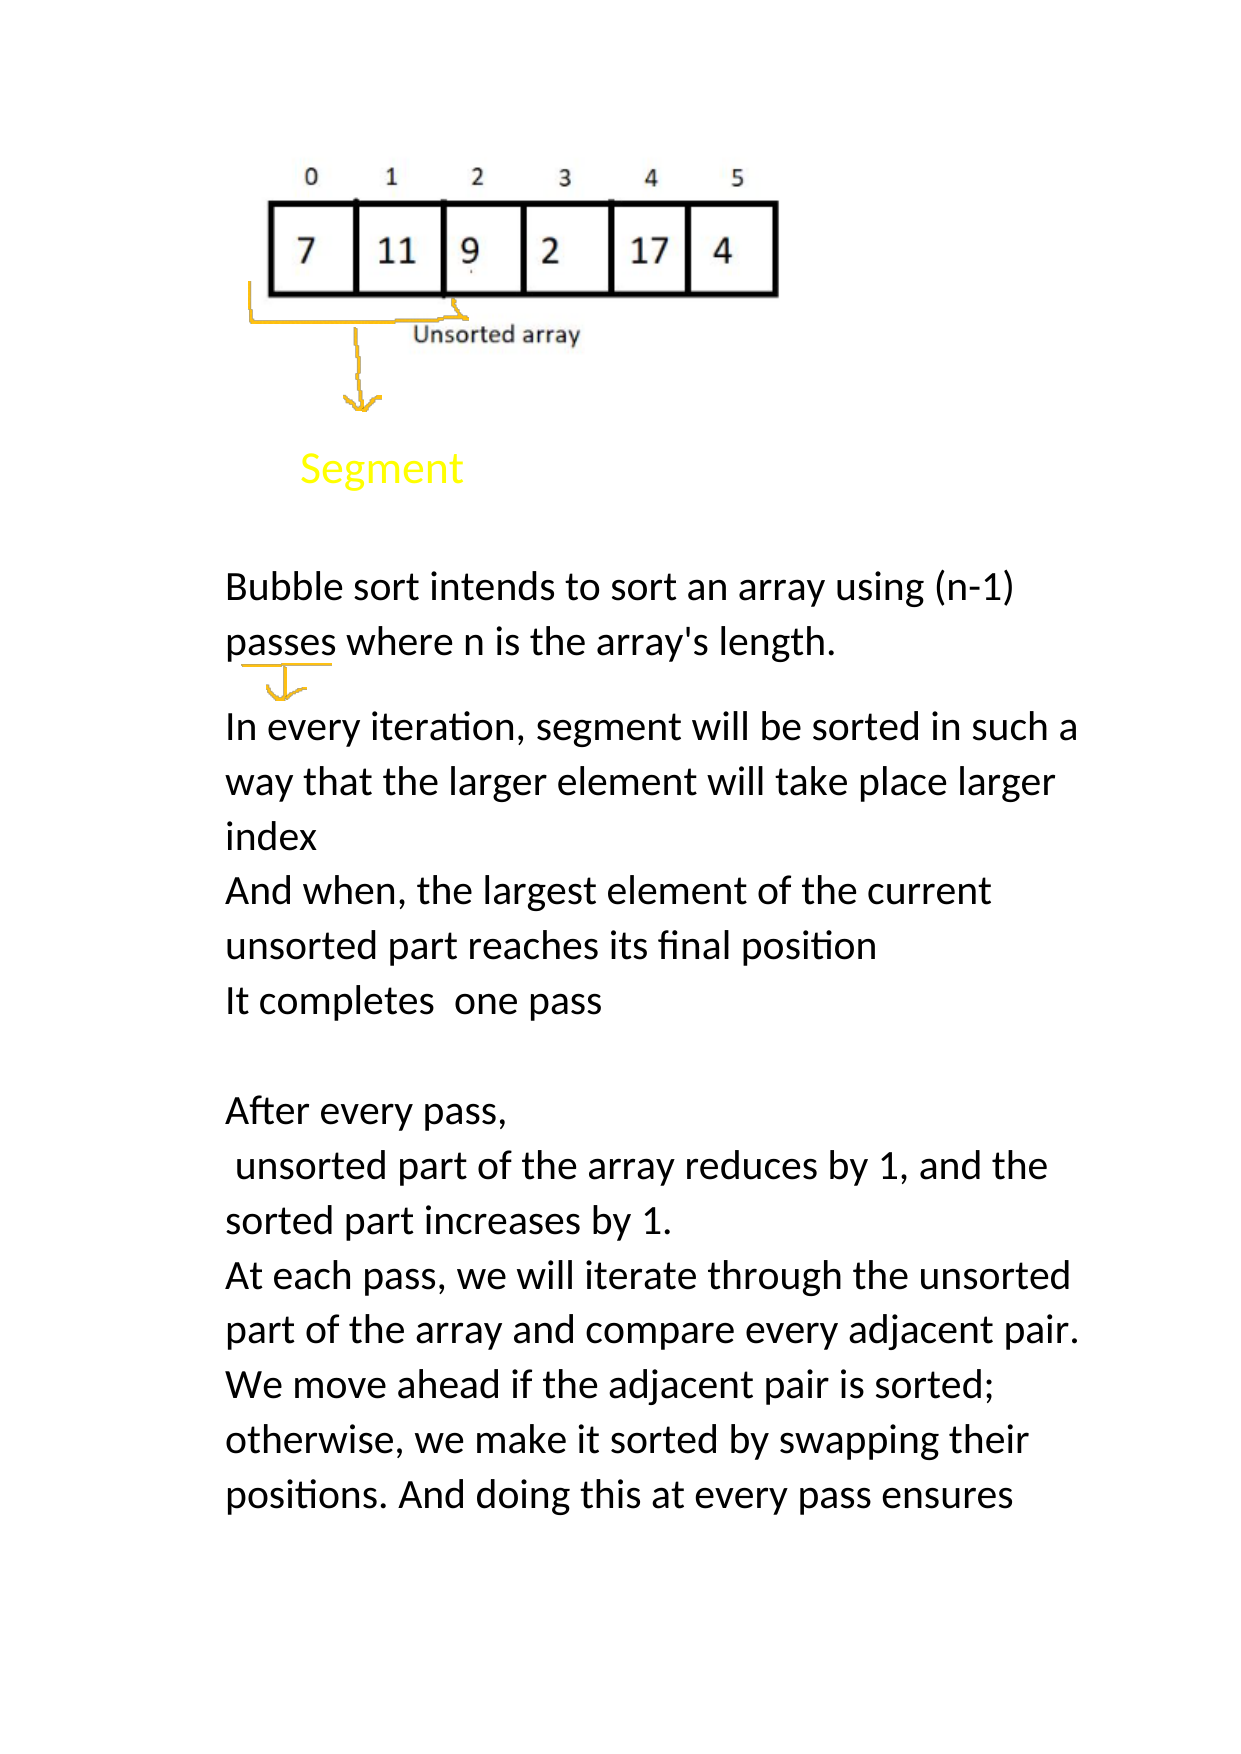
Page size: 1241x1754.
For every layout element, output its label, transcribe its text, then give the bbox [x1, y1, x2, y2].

list After every pass, [225, 1084, 1090, 1135]
list In every iteration, segment will be sorted in such a way that the larger element will take place larger index [225, 700, 1090, 860]
list Bubble sort intends to sort an array using (n-1) passes where n is the array's length. [225, 560, 1090, 665]
picture [225, 150, 790, 412]
list It completes one pass [225, 974, 1090, 1025]
list Segment [225, 439, 1090, 495]
list unsorted part of the array reduces by 1, and the sorted part increases by 1. [225, 1139, 1090, 1244]
picture [241, 663, 332, 701]
list And when, the largest element of the current unsorted part reaches its final position [225, 864, 1090, 970]
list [225, 1249, 1090, 1519]
